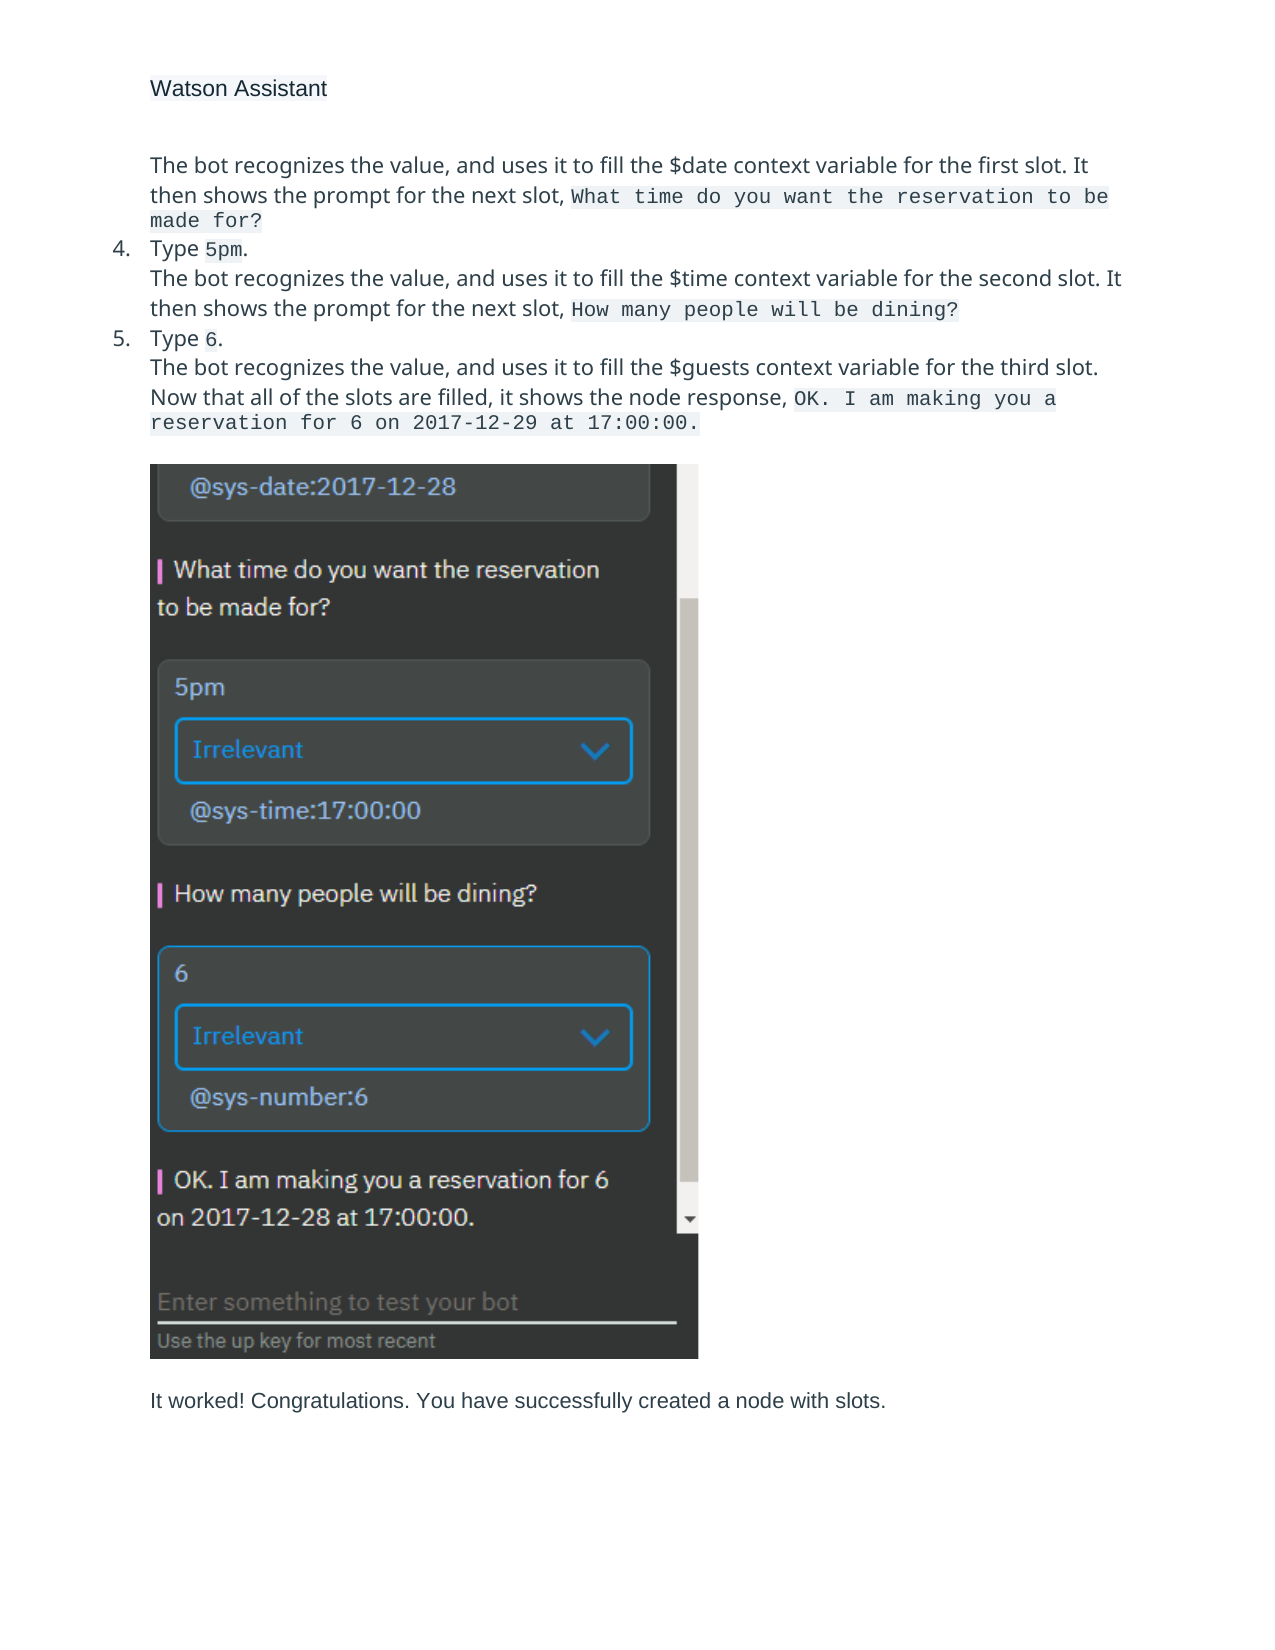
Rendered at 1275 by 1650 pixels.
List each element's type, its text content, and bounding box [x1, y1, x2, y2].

text The bot recognizes the value, and uses it to fill the $date context variable for the first slot. It then shows the prompt for the next slot, What time do you want the reservation to be made for? [150, 150, 1125, 233]
list Type 6. [112, 323, 1125, 352]
text The bot recognizes the value, and uses it to fill the $time context variable for the second slot. It then shows the prompt for the next slot, How many people will be dining? [150, 263, 1125, 323]
text The bot recognizes the value, and uses it to fill the $guests context variable for the third slot. Now that all of the slots are filled, it shows the node response, OK. I am making you a reservation for 6 on 2017-12-29 at 17:00:00. [150, 352, 1125, 436]
list Type 5pm. [112, 233, 1125, 263]
text It worked! Congratulations. You have successfully created a node with slots. [150, 1388, 1125, 1413]
picture [150, 464, 699, 1359]
